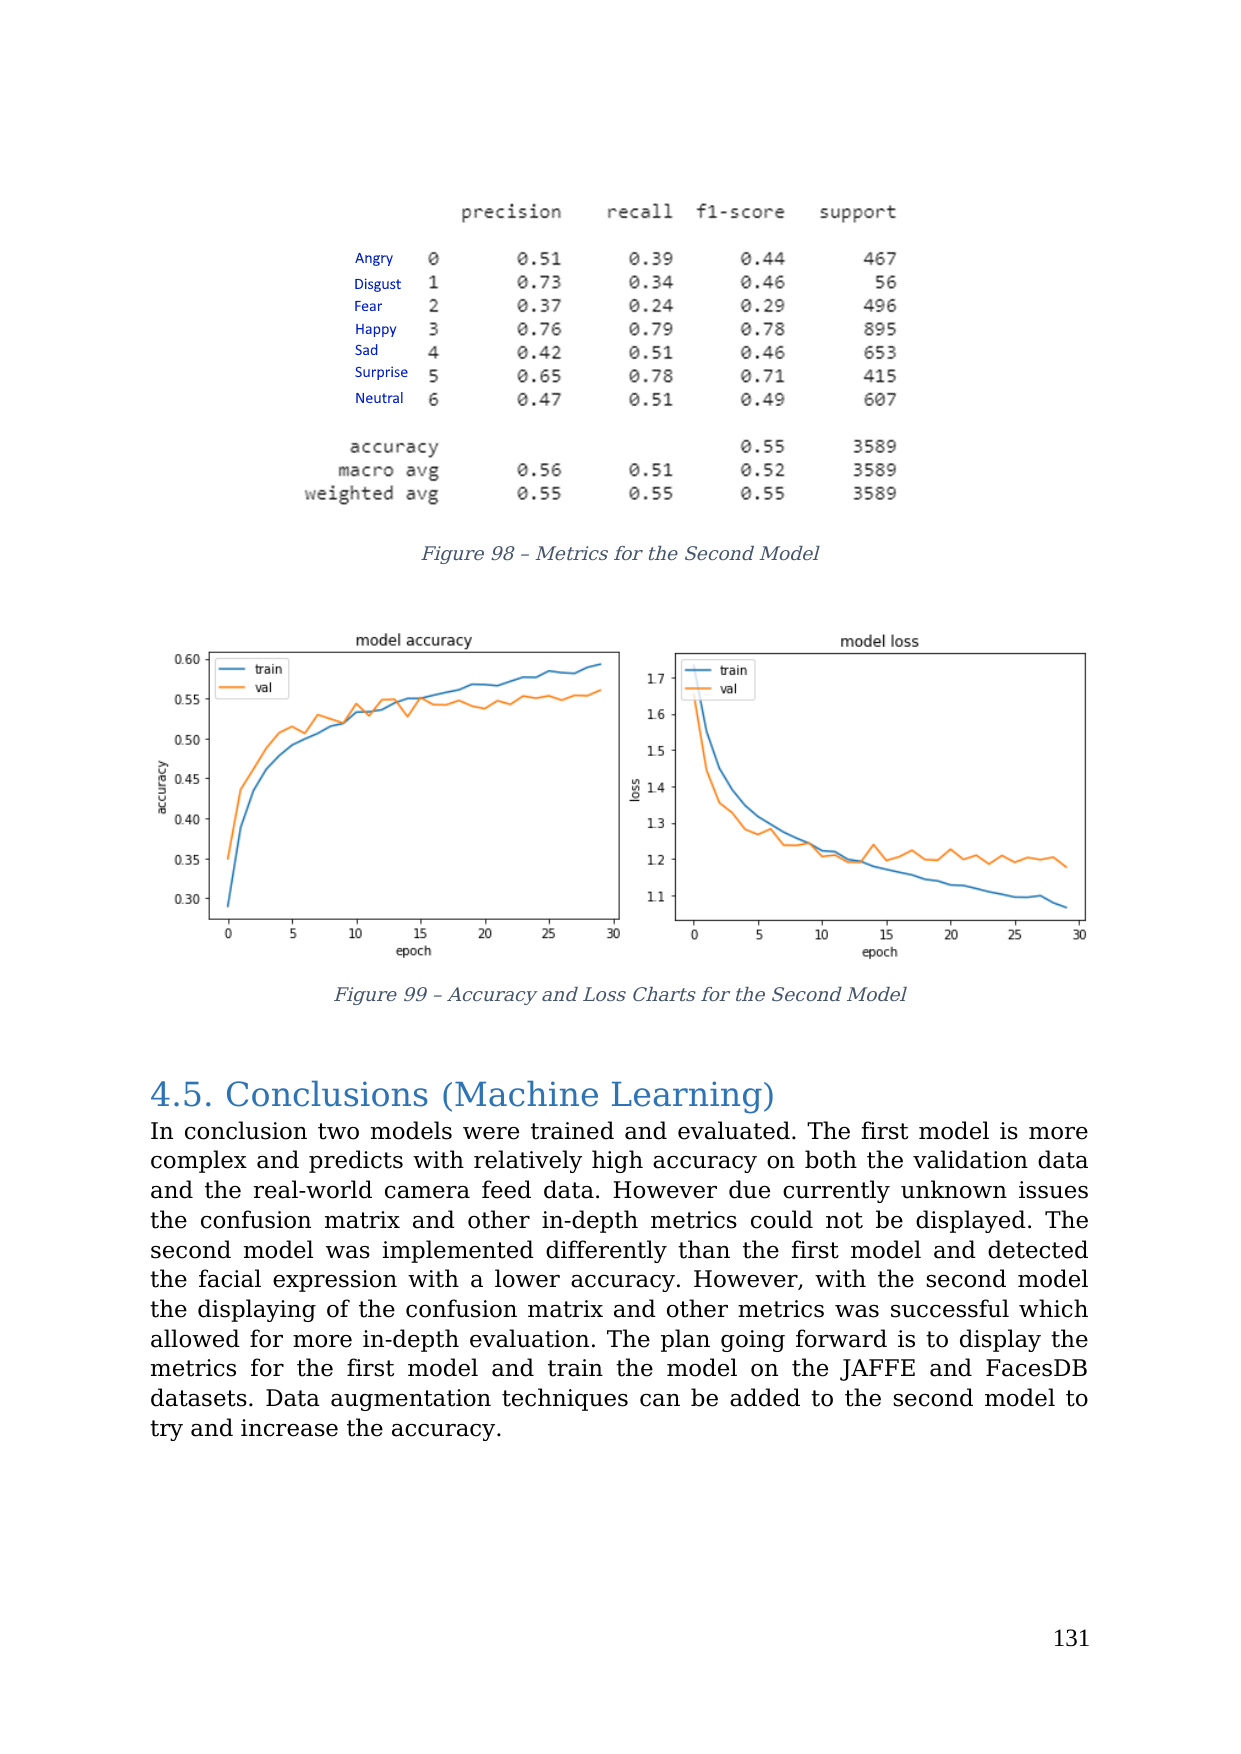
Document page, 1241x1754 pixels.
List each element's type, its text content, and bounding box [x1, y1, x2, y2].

picture [150, 631, 1091, 964]
subtitle Conclusions (Machine Learning) [150, 1073, 1090, 1113]
text In conclusion two models were trained and evaluated. The first model is more complex and predicts with relatively high accuracy on both the validation data and the real-world camera feed data. However due currently unknown issues the confusion matrix and other in-depth metrics could not be displayed. The second model was implemented differently than the first model and detected the facial expression with a lower accuracy. However, with the second model the displaying of the confusion matrix and other metrics was successful which allowed for more in-depth evaluation. The plan going forward is to display the metrics for the first model and train the model on the JAFFE and FacesDB datasets. Data augmentation techniques can be added to the second model to try and increase the accuracy. [150, 1117, 1090, 1441]
picture [297, 196, 944, 523]
